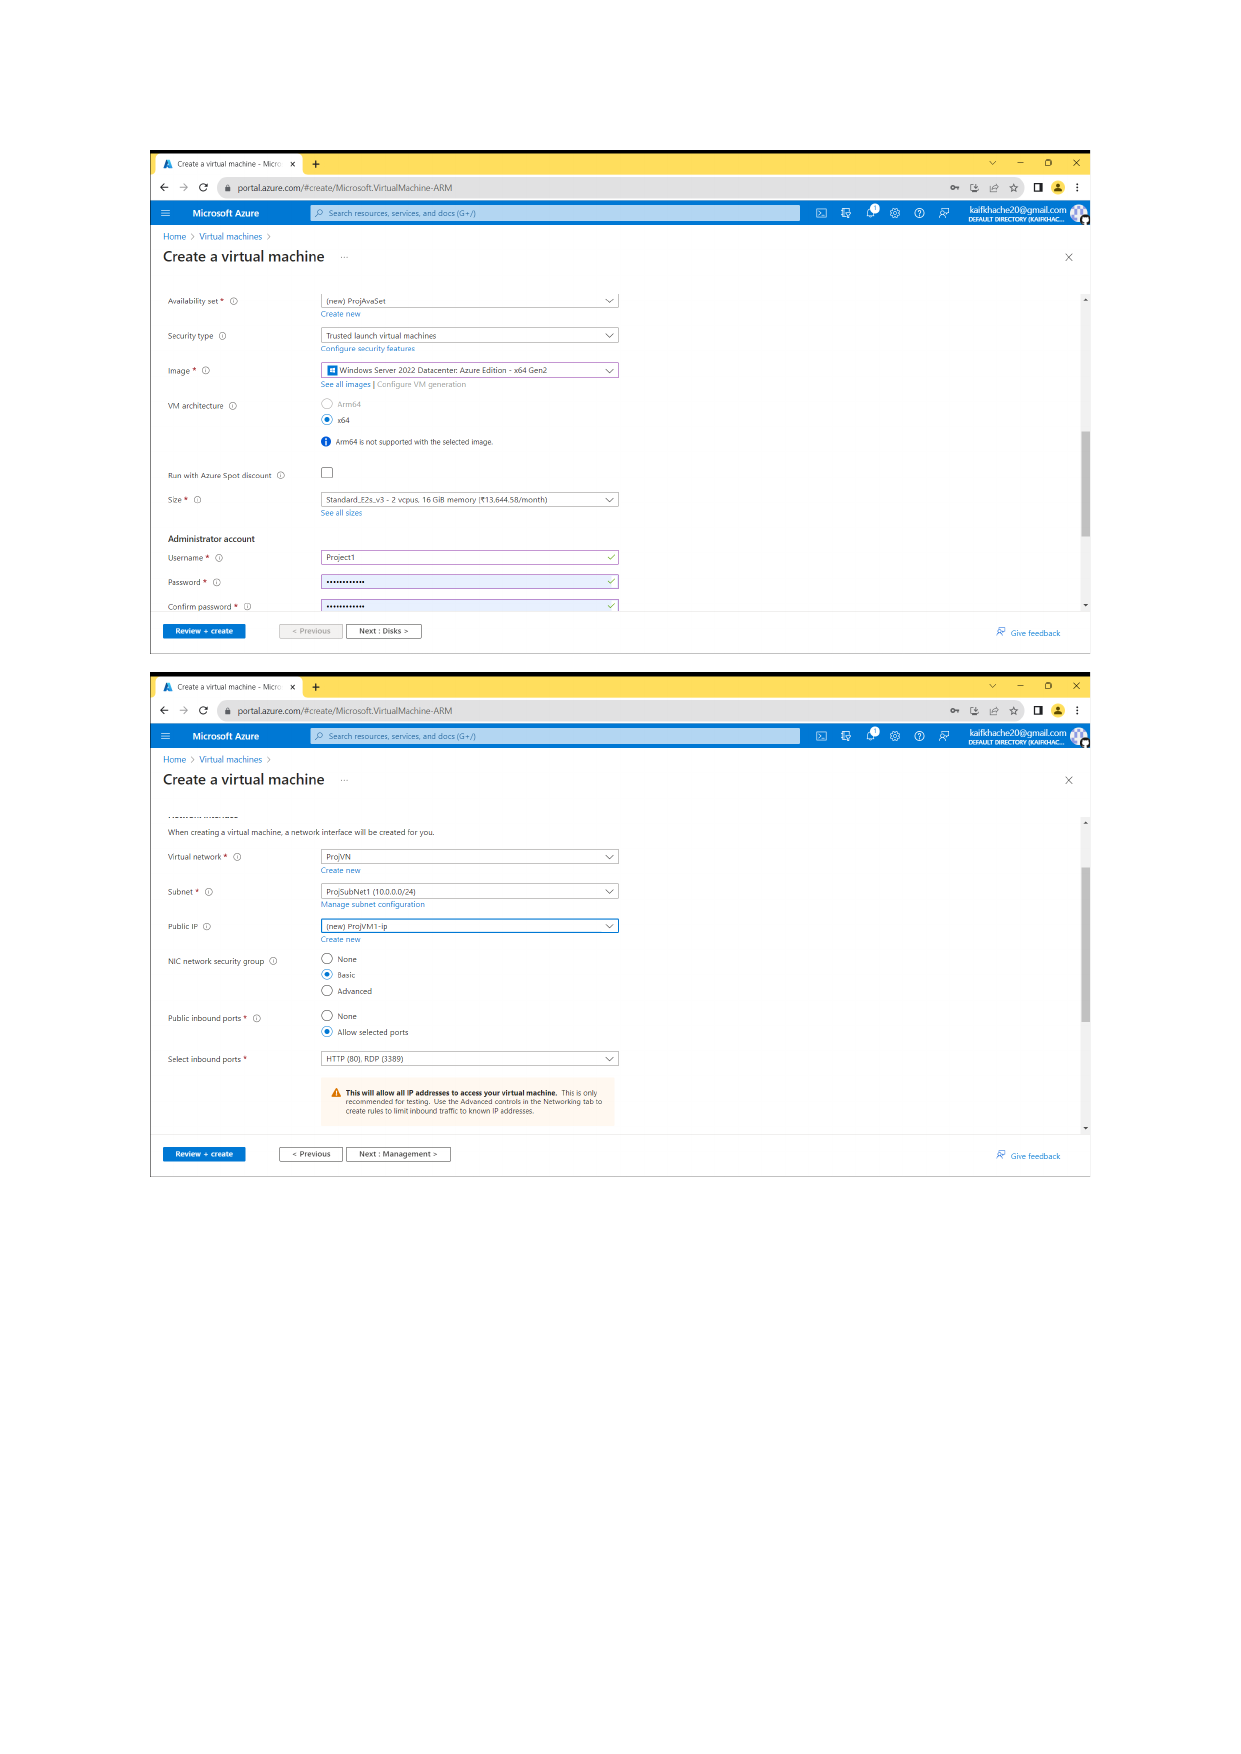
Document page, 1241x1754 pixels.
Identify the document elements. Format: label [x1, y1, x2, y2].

picture [150, 150, 1091, 654]
picture [150, 672, 1091, 1177]
